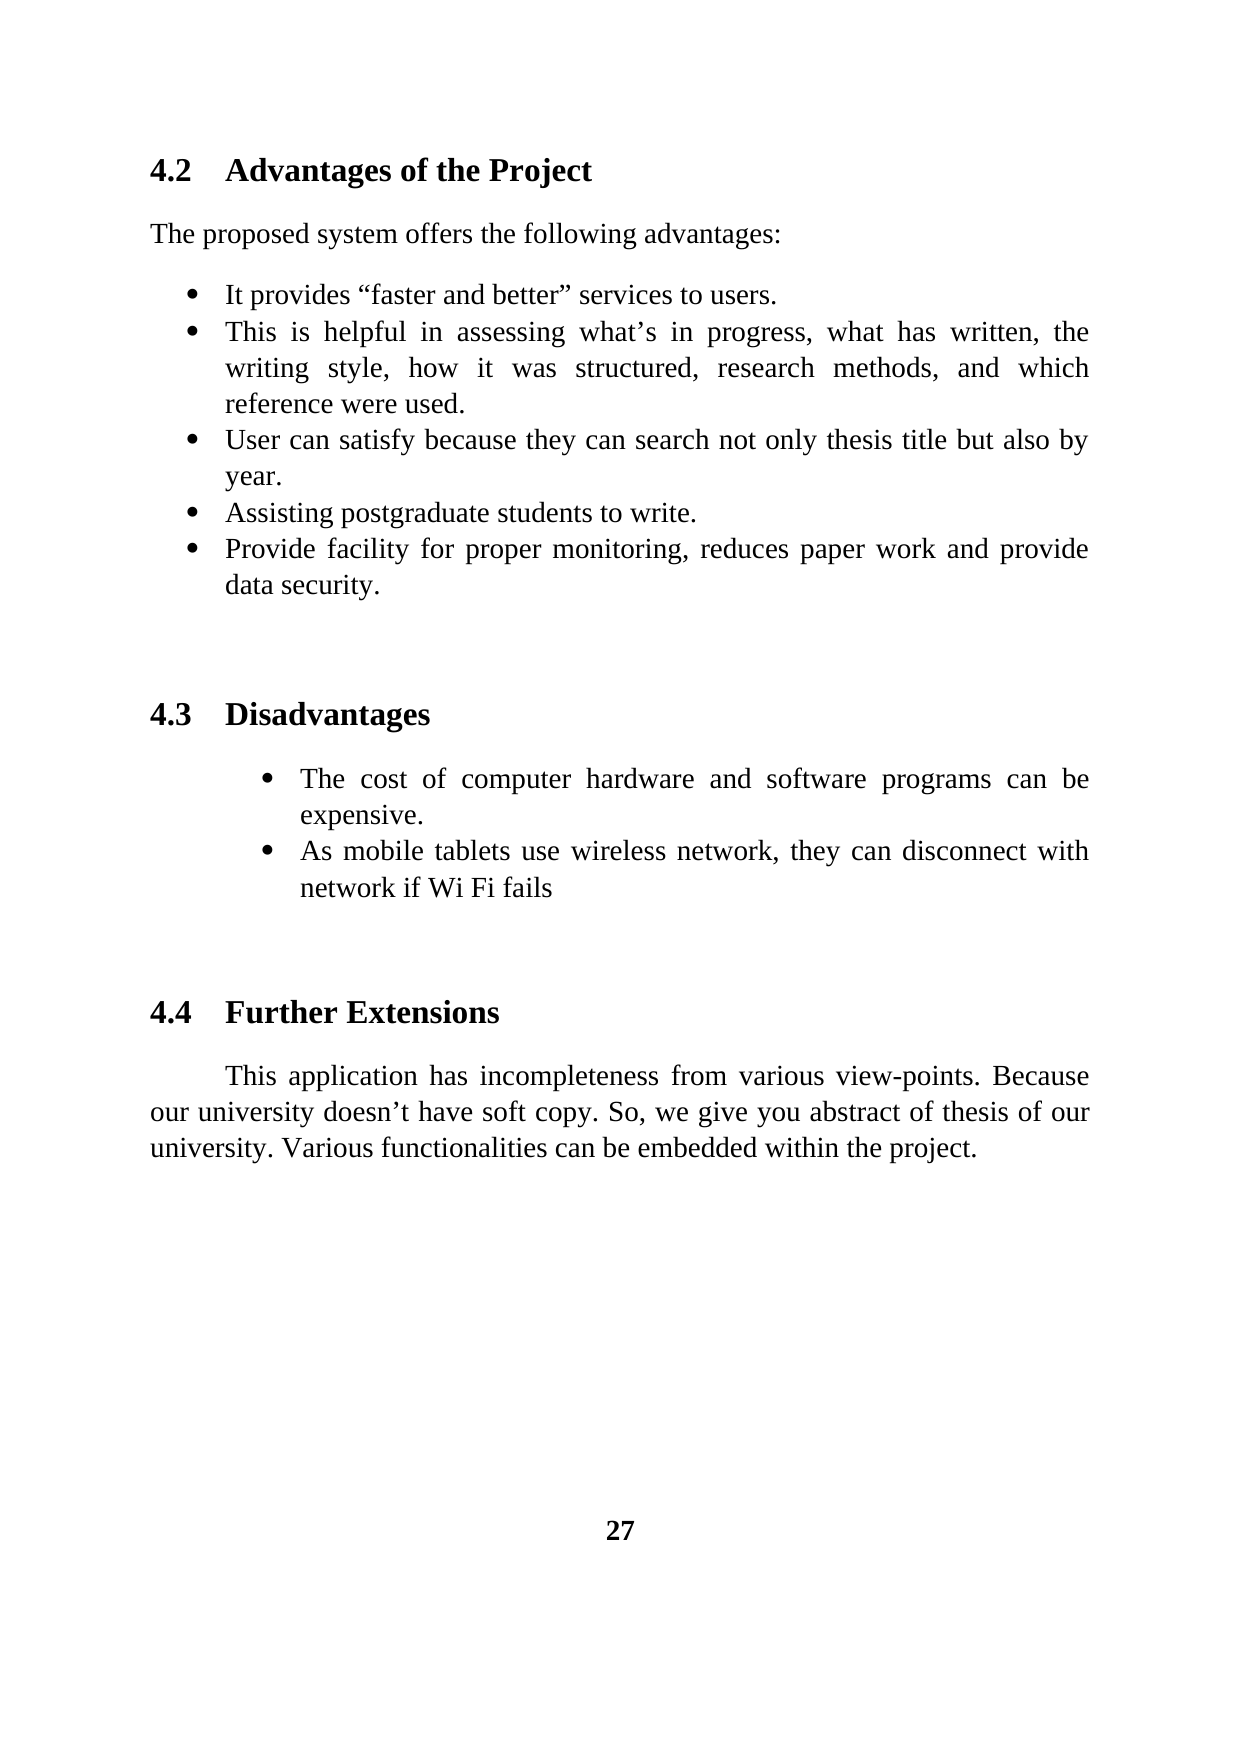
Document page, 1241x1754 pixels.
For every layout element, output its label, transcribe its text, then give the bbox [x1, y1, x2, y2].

list This is helpful in assessing what’s in progress, what has written, the writing style, how it was structured, research methods, and which reference were used. [187, 314, 1090, 420]
list User can satisfy because they can search not only thesis title but also by year. [187, 422, 1090, 492]
text 4.4 Further Extensions [150, 992, 1090, 1030]
text The proposed system offers the following advantages: [150, 216, 1090, 250]
text 27 [150, 1513, 1090, 1547]
list It provides “faster and better” services to users. [187, 277, 1090, 311]
text This application has incompleteness from various view-points. Because our university doesn’t have soft copy. So, we give you abstract of thesis of our university. Various functionalities can be embedded within the project. [150, 1058, 1090, 1164]
text 4.3 Disadvantages [150, 695, 1090, 733]
list Assisting postgraduate students to write. [187, 495, 1090, 528]
list Provide facility for proper monitoring, reduces paper work and provide data security. [187, 531, 1090, 601]
text 4.2 Advantages of the Project [150, 150, 1090, 188]
list The cost of computer hardware and software programs can be expensive. [262, 761, 1090, 831]
list As mobile tablets use wireless network, they can disconnect with network if Wi Fi fails [262, 833, 1090, 903]
